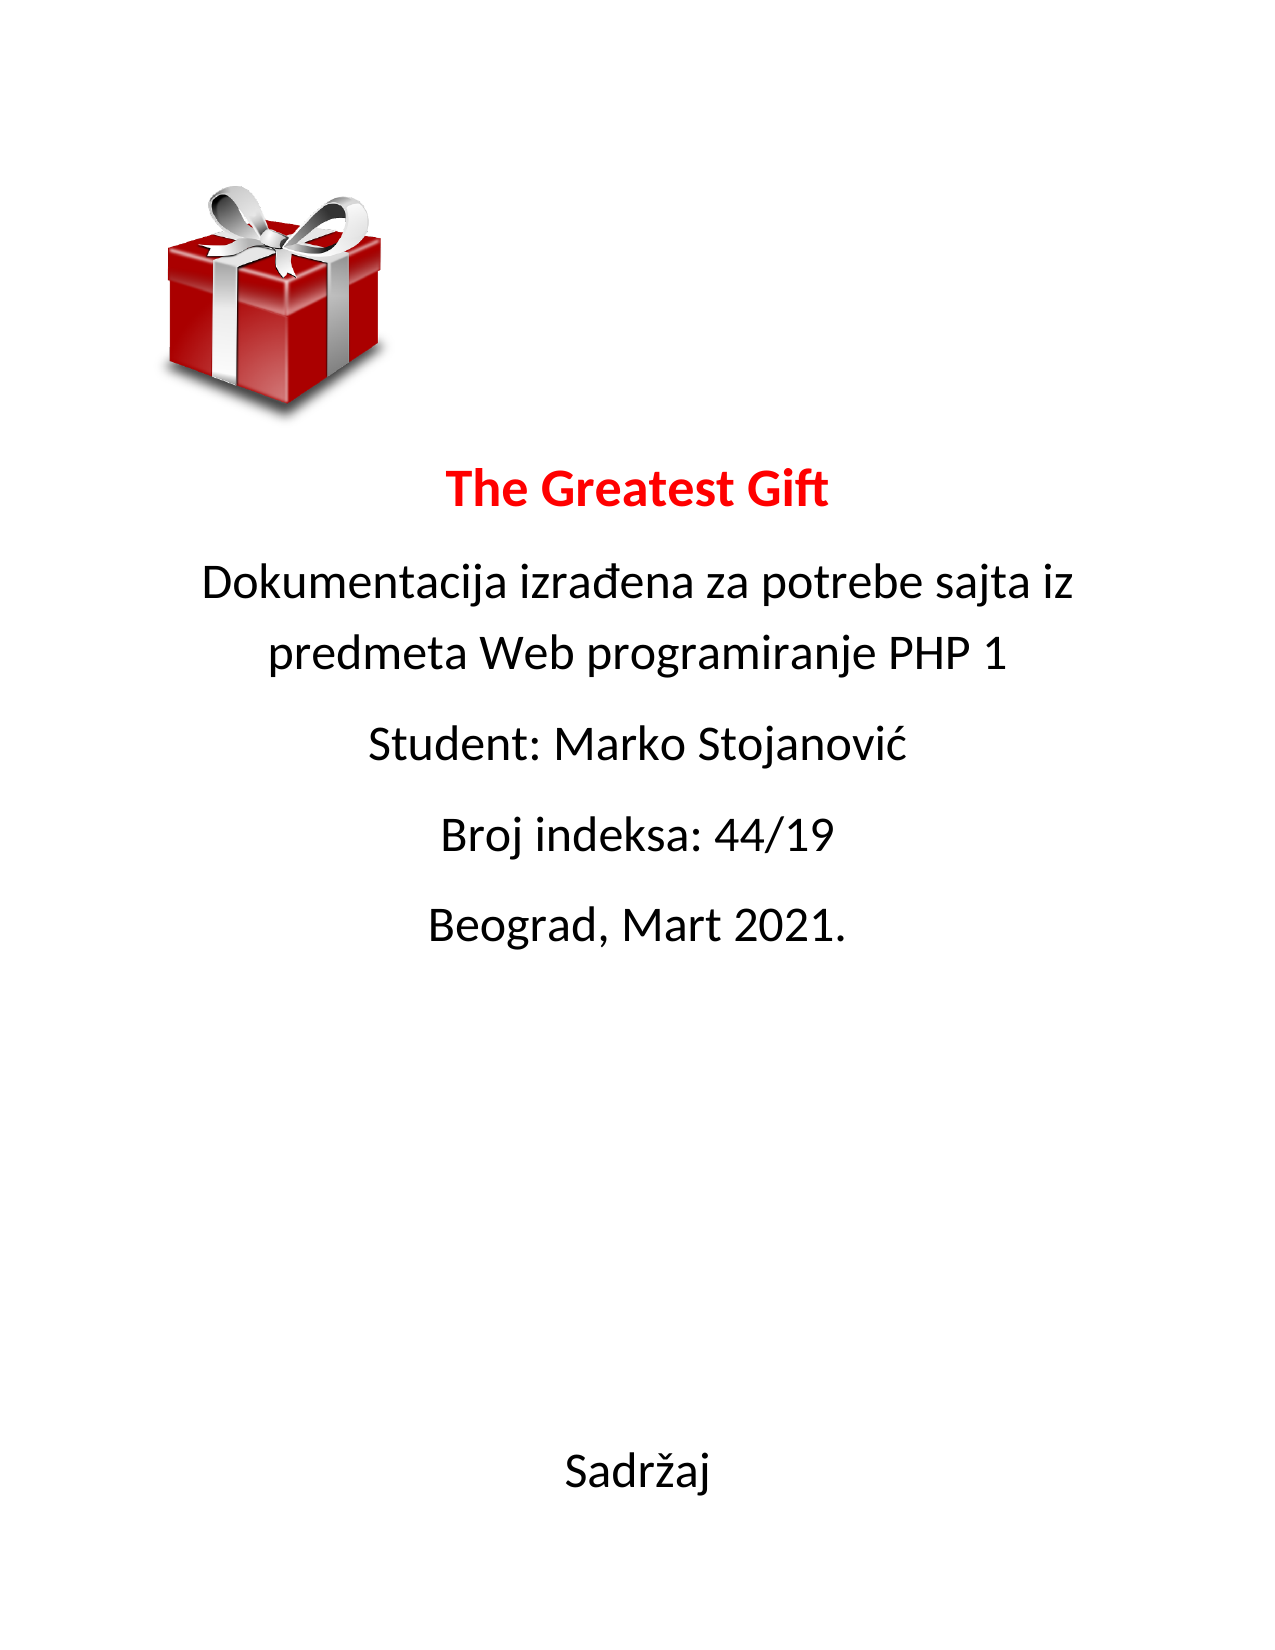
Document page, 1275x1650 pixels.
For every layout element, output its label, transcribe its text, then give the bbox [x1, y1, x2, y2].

text The Greatest Gift [150, 453, 1125, 520]
text Dokumentacija izrađena za potrebe sajta iz predmeta Web programiranje PHP 1 [150, 550, 1125, 682]
text Sadržaj [150, 1439, 1125, 1500]
text Student: Marko Stojanović [150, 711, 1125, 772]
text Broj indeksa: 44/19 [150, 802, 1125, 863]
text Beograd, Mart 2021. [150, 893, 1125, 954]
picture [150, 150, 417, 429]
